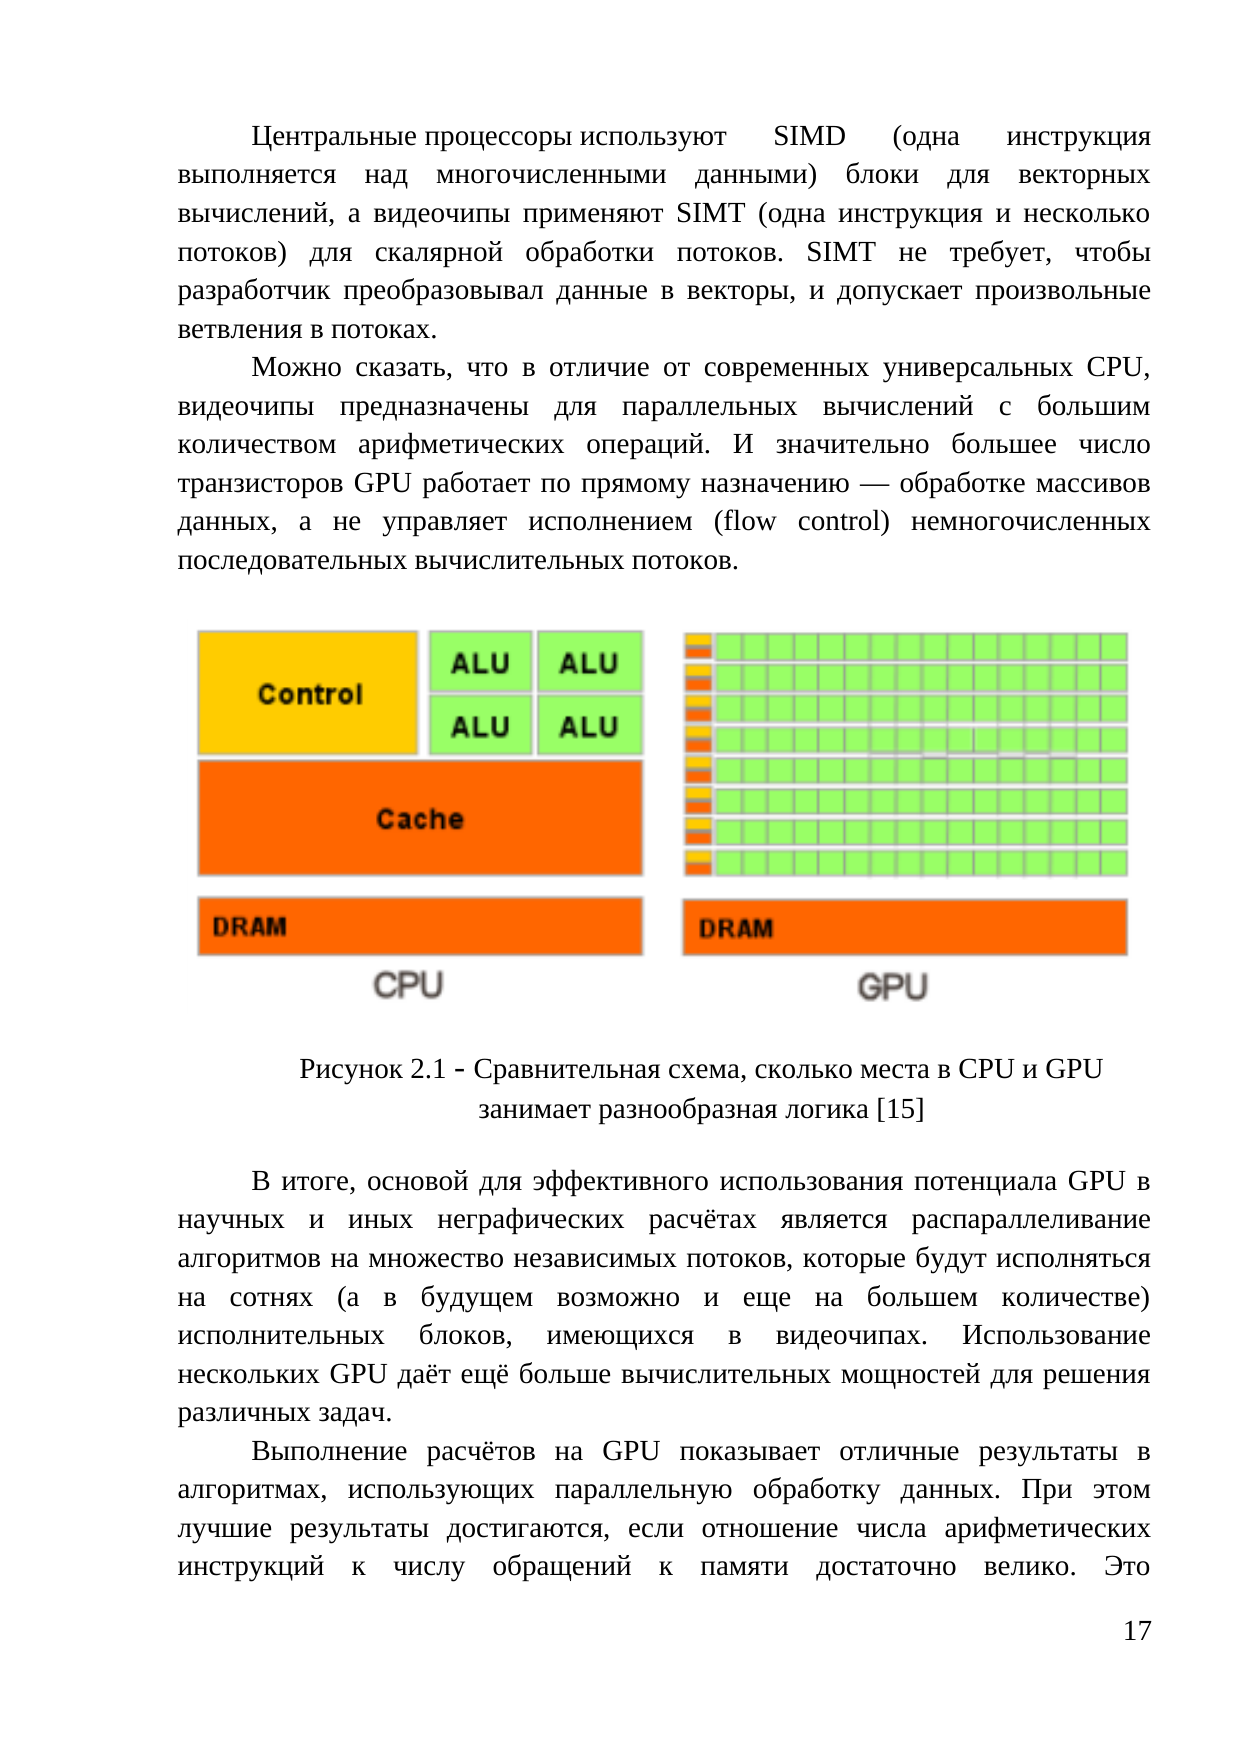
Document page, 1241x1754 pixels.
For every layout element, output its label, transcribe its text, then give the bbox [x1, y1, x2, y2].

picture [186, 619, 1143, 1014]
text Можно сказать, что в отличие от современных универсальных CPU, видеочипы предназначены для параллельных вычислений с большим количеством арифметических операций. И значительно большее число транзисторов GPU работает по прямому назначению — обработке массивов данных, а не управляет исполнением (flow control) немногочисленных последовательных вычислительных потоков. [177, 349, 1152, 576]
text Центральные процессоры используют SIMD (одна инструкция выполняется над многочисленными данными) блоки для векторных вычислений, а видеочипы применяют SIMT (одна инструкция и несколько потоков) для скалярной обработки потоков. SIMT не требует, чтобы разработчик преобразовывал данные в векторы, и допускает произвольные ветвления в потоках. [177, 118, 1152, 344]
text - Сравнительная схема, сколько места в CPU и GPU занимает разнообразная логика [251, 1048, 1152, 1124]
text В итоге, основой для эффективного использования потенциала GPU в научных и иных неграфических расчётах является распараллеливание алгоритмов на множество независимых потоков, которые будут исполняться на сотнях (а в будущем возможно и еще на большем количестве) исполнительных блоков, имеющихся в видеочипах. Использование нескольких GPU даёт ещё больше вычислительных мощностей для решения различных задач. [177, 1163, 1152, 1428]
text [177, 1433, 1152, 1582]
